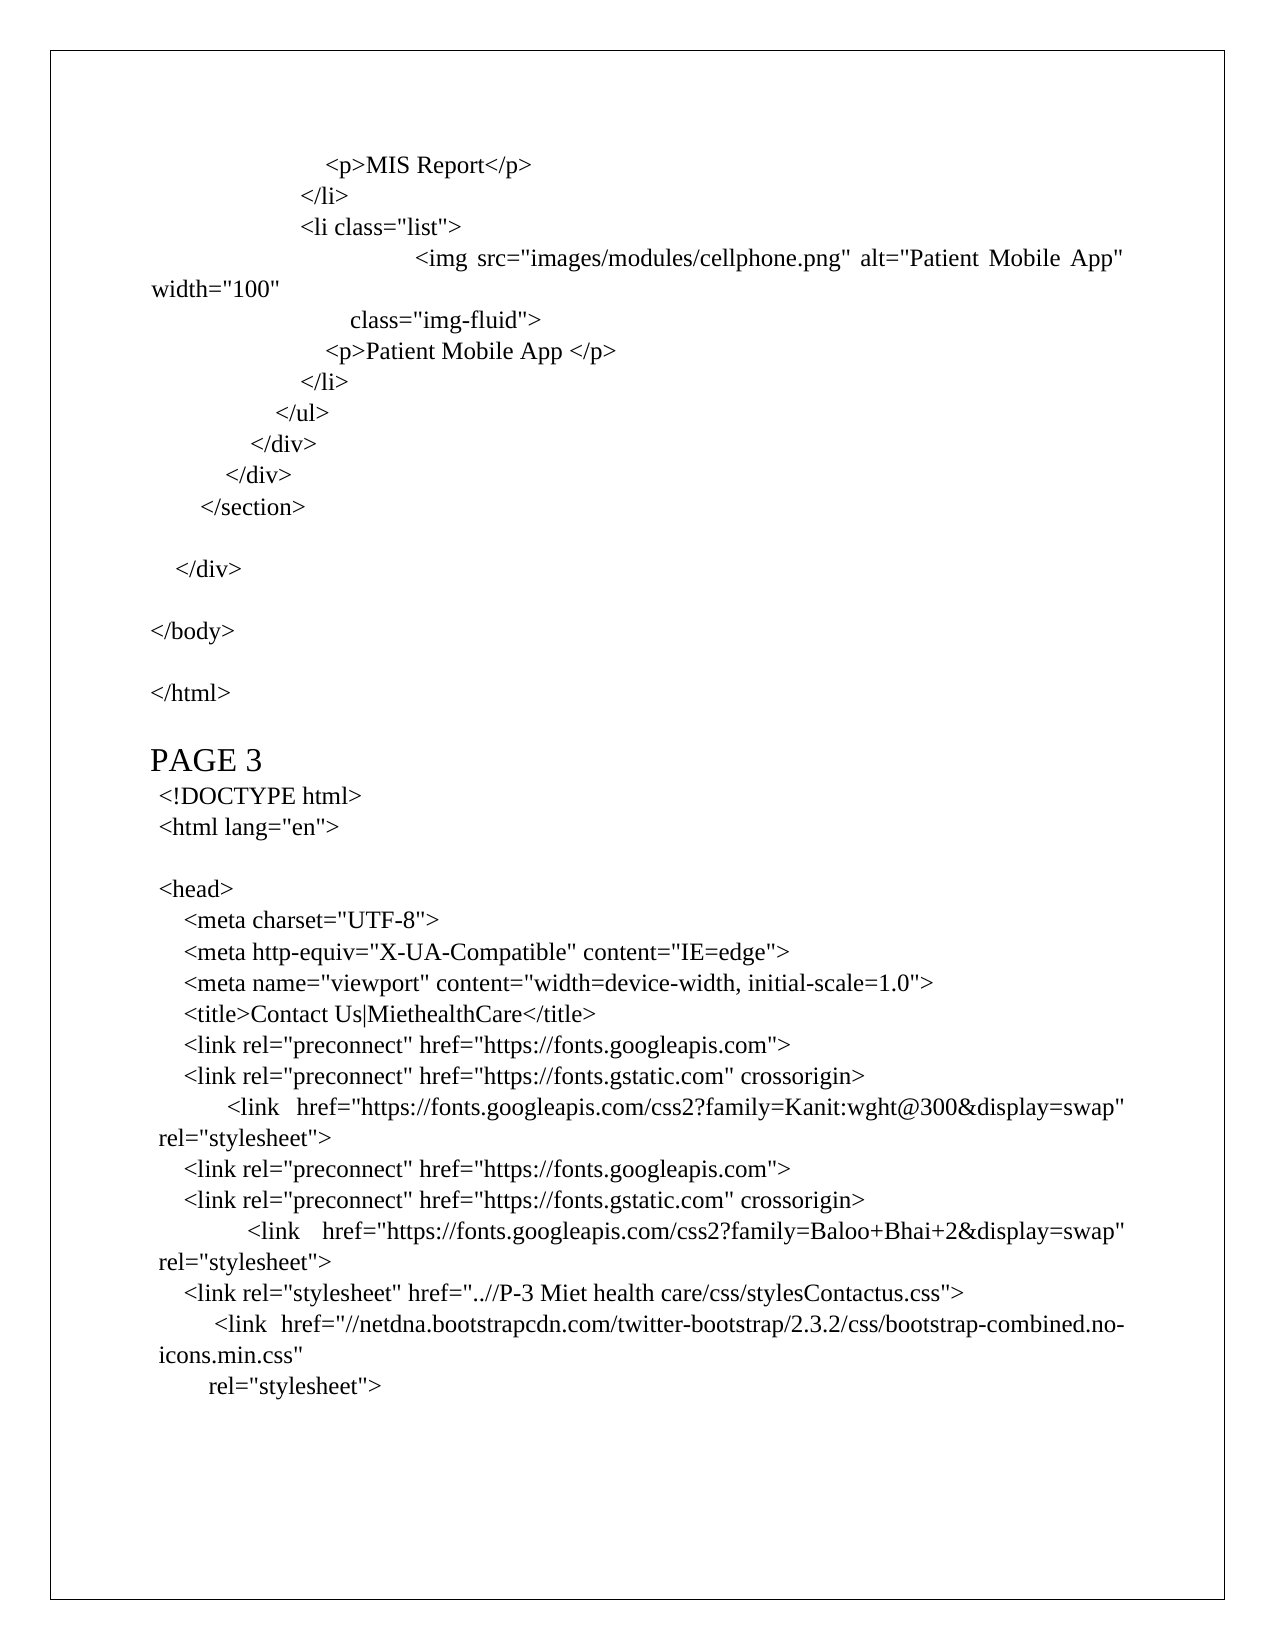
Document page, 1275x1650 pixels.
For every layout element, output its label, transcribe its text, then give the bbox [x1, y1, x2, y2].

text <link href="https://fonts.googleapis.com/css2?family=Kanit:wght@300&display=swap" rel="stylesheet"> [158, 1092, 1125, 1152]
text <head> [158, 874, 1125, 903]
text </body> [150, 616, 1125, 644]
text <link rel="preconnect" href="https://fonts.googleapis.com"> [158, 1154, 1125, 1183]
text <p>MIS Report</p> [150, 150, 1125, 179]
text <link rel="preconnect" href="https://fonts.gstatic.com" crossorigin> [158, 1061, 1125, 1089]
text </li> [150, 181, 1125, 210]
text <title>Contact Us|MiethealthCare</title> [158, 999, 1125, 1027]
text <img src="images/modules/cellphone.png" alt="Patient Mobile App" width="100" [150, 243, 1125, 303]
text </div> [150, 554, 1125, 582]
text <meta http-equiv="X-UA-Compatible" content="IE=edge"> [158, 937, 1125, 965]
text <link rel="stylesheet" href="..//P-3 Miet health care/css/stylesContactus.css"> [158, 1278, 1125, 1307]
text </ul> [150, 398, 1125, 427]
text <meta name="viewport" content="width=device-width, initial-scale=1.0"> [158, 968, 1125, 996]
text </html> [150, 678, 1125, 707]
text <p>Patient Mobile App </p> [150, 336, 1125, 365]
text PAGE 3 [150, 740, 1125, 778]
text <html lang="en"> [158, 812, 1125, 841]
text <link href="//netdna.bootstrapcdn.com/twitter-bootstrap/2.3.2/css/bootstrap-combined.no-icons.min.css" [158, 1309, 1125, 1369]
text </section> [150, 492, 1125, 520]
text <link rel="preconnect" href="https://fonts.googleapis.com"> [158, 1030, 1125, 1058]
text rel="stylesheet"> [158, 1371, 1125, 1400]
text </li> [150, 367, 1125, 396]
text <li class="list"> [150, 212, 1125, 241]
text class="img-fluid"> [150, 305, 1125, 334]
text </div> [150, 461, 1125, 489]
text </div> [150, 429, 1125, 458]
text <link href="https://fonts.googleapis.com/css2?family=Baloo+Bhai+2&display=swap" rel="stylesheet"> [158, 1216, 1125, 1276]
text <meta charset="UTF-8"> [158, 906, 1125, 934]
text <!DOCTYPE html> [158, 781, 1125, 810]
text <link rel="preconnect" href="https://fonts.gstatic.com" crossorigin> [158, 1185, 1125, 1214]
